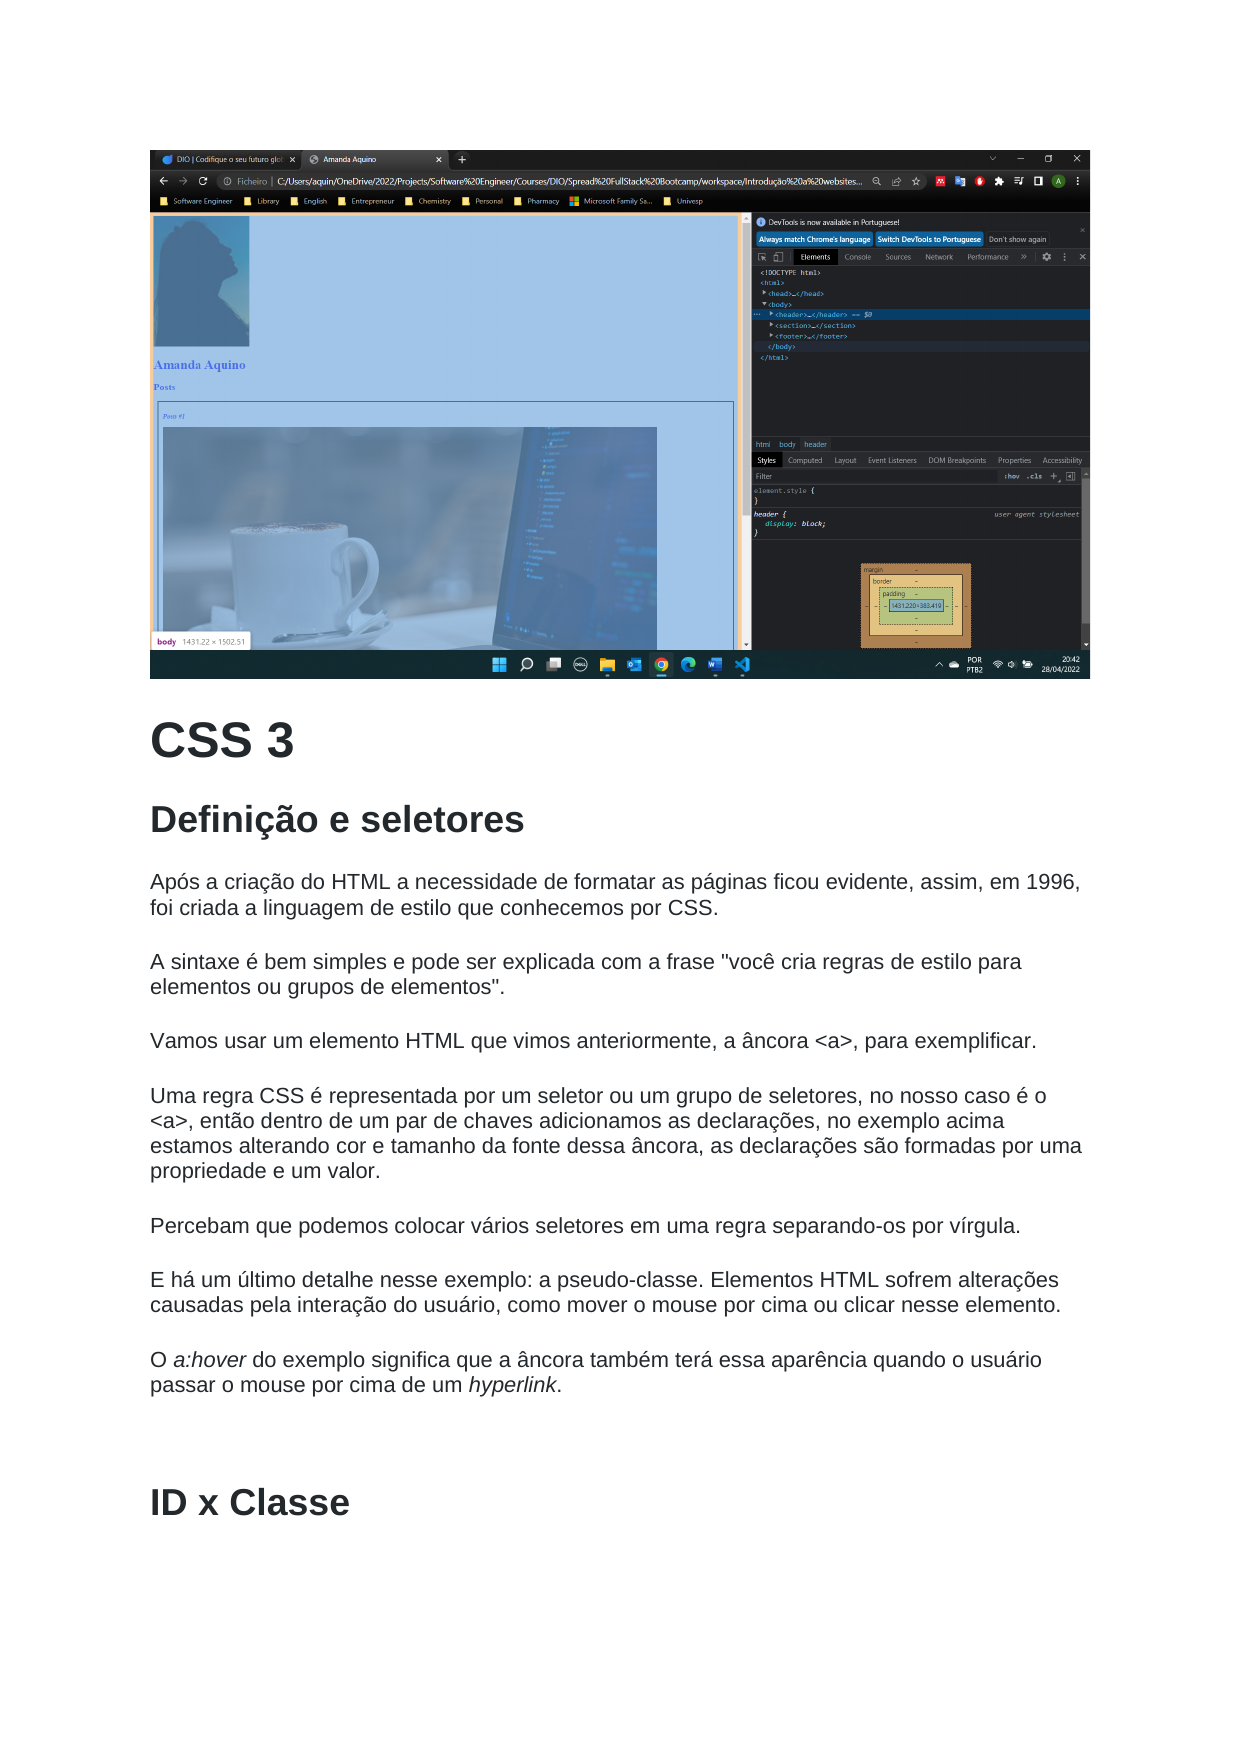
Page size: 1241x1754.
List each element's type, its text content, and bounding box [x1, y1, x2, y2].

text A sintaxe é bem simples e pode ser explicada com a frase "você cria regras de estilo para elementos ou grupos de elementos". [150, 949, 1090, 999]
text Percebam que podemos colocar vários seletores em uma regra separando-os por vírgula. [150, 1213, 1090, 1238]
text CSS 3 [150, 710, 1090, 768]
text Após a criação do HTML a necessidade de formatar as páginas ficou evidente, assim, em 1996, foi criada a linguagem de estilo que conhecemos por CSS. [150, 869, 1090, 919]
text E há um último detalhe nesse exemplo: a pseudo-classe. Elementos HTML sofrem alterações causadas pela interação do usuário, como mover o mouse por cima ou clicar nesse elemento. [150, 1267, 1090, 1317]
text Vamos usar um elemento HTML que vimos anteriormente, a âncora <a>, para exemplificar. [150, 1028, 1090, 1053]
text O a:hover do exemplo significa que a âncora também terá essa aparência quando o usuário passar o mouse por cima de um hyperlink. [150, 1347, 1090, 1397]
text ID x Classe [150, 1481, 1090, 1524]
picture [150, 150, 1091, 679]
text Definição e seletores [150, 797, 1090, 840]
text Uma regra CSS é representada por um seletor ou um grupo de seletores, no nosso caso é o <a>, então dentro de um par de chaves adicionamos as declarações, no exemplo acima estamos alterando cor e tamanho da fonte dessa âncora, as declarações são formadas por uma propriedade e um valor. [150, 1083, 1090, 1183]
